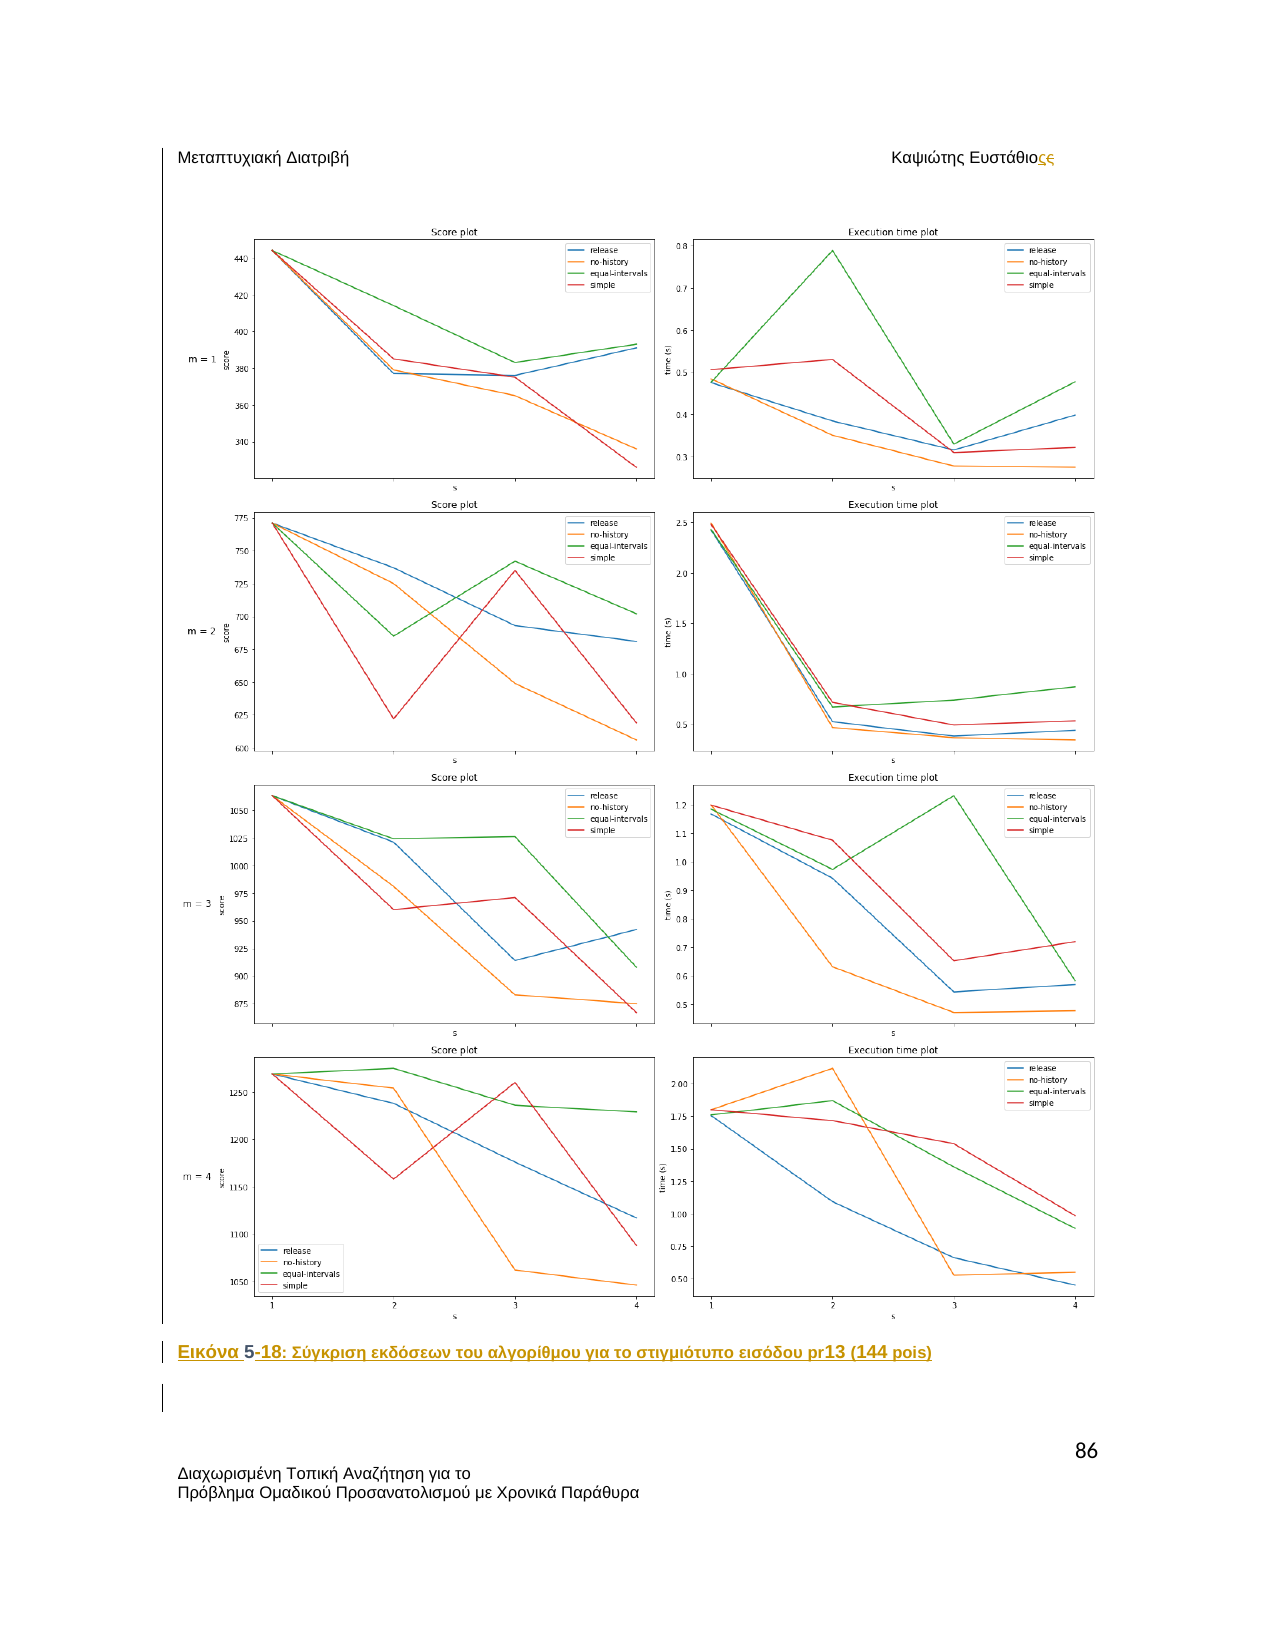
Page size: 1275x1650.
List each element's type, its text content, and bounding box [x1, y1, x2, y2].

text 5 [177, 1341, 1098, 1363]
picture [177, 222, 1098, 1325]
